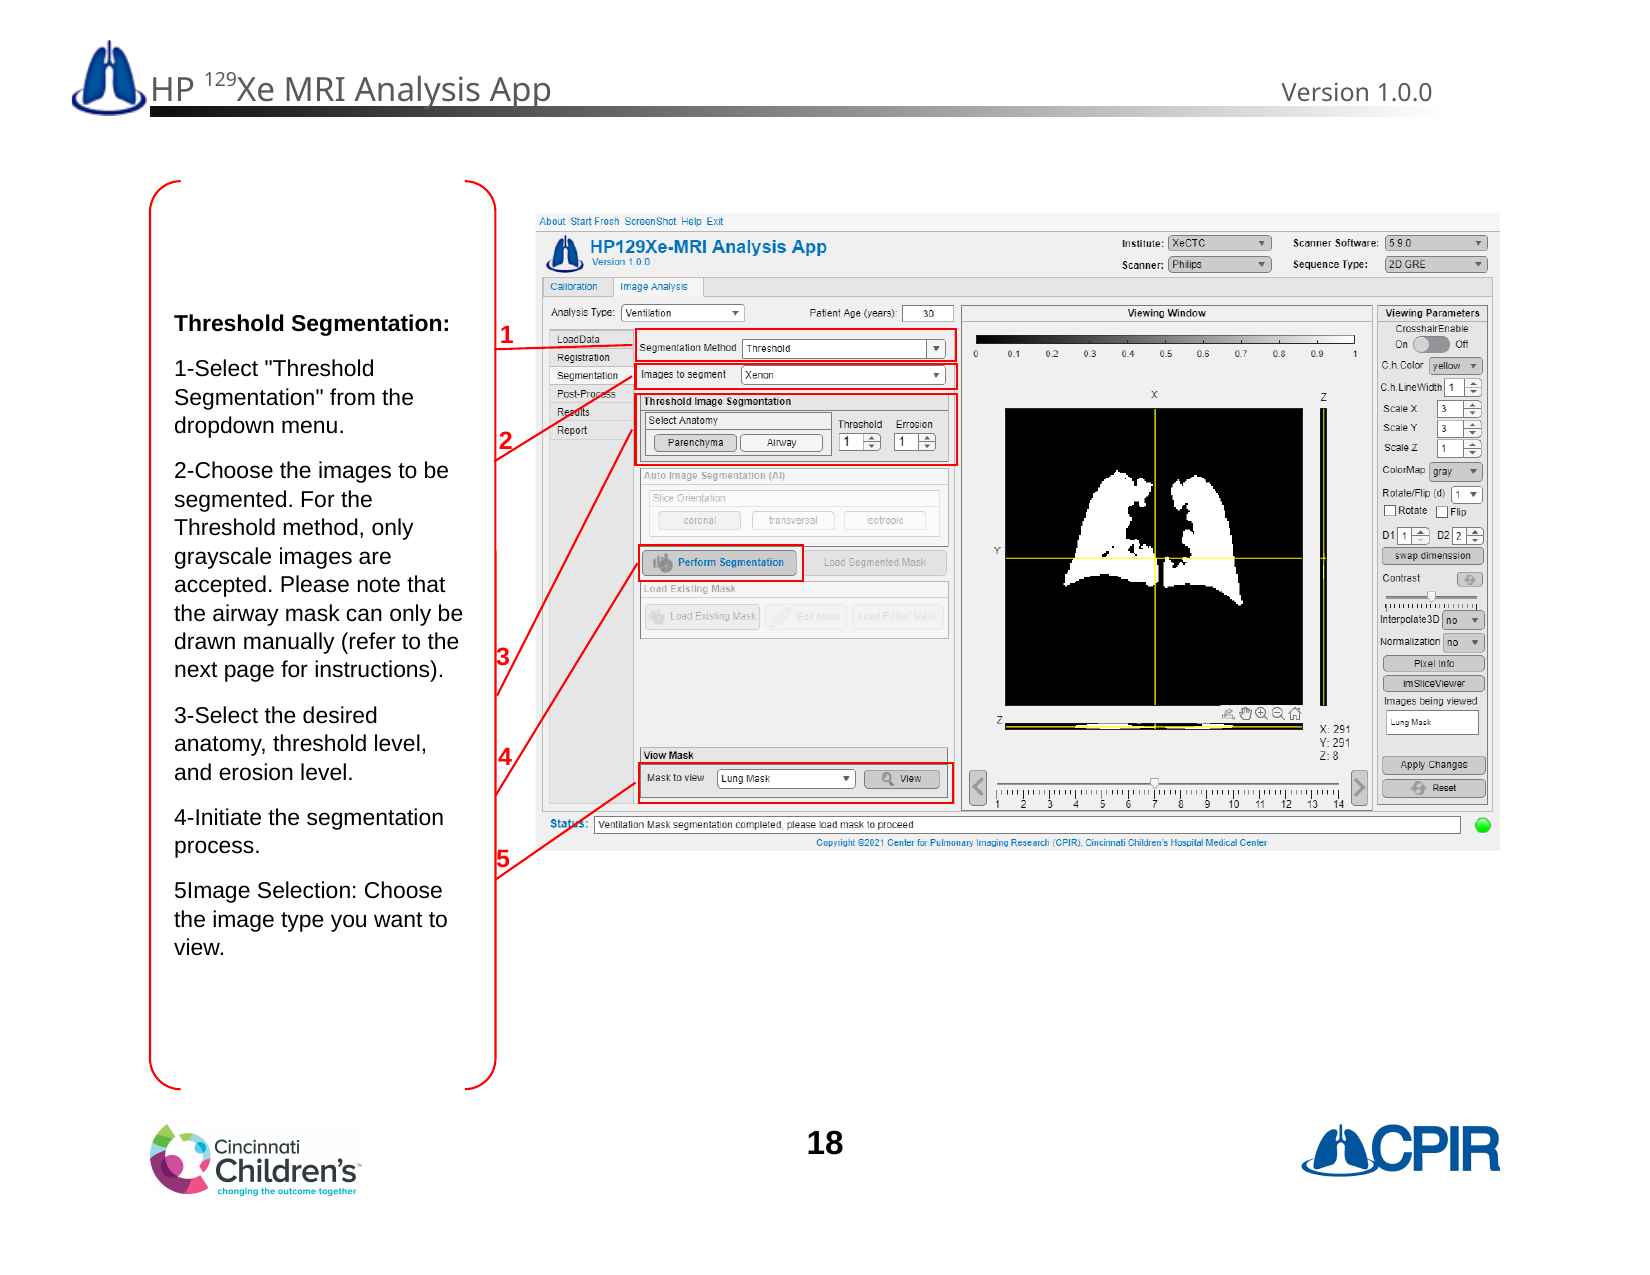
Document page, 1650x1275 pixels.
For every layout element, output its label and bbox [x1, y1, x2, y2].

picture [535, 213, 1500, 851]
picture [640, 546, 802, 580]
picture [1301, 1124, 1500, 1177]
picture [637, 395, 956, 464]
picture [71, 40, 147, 116]
picture [150, 1124, 362, 1196]
